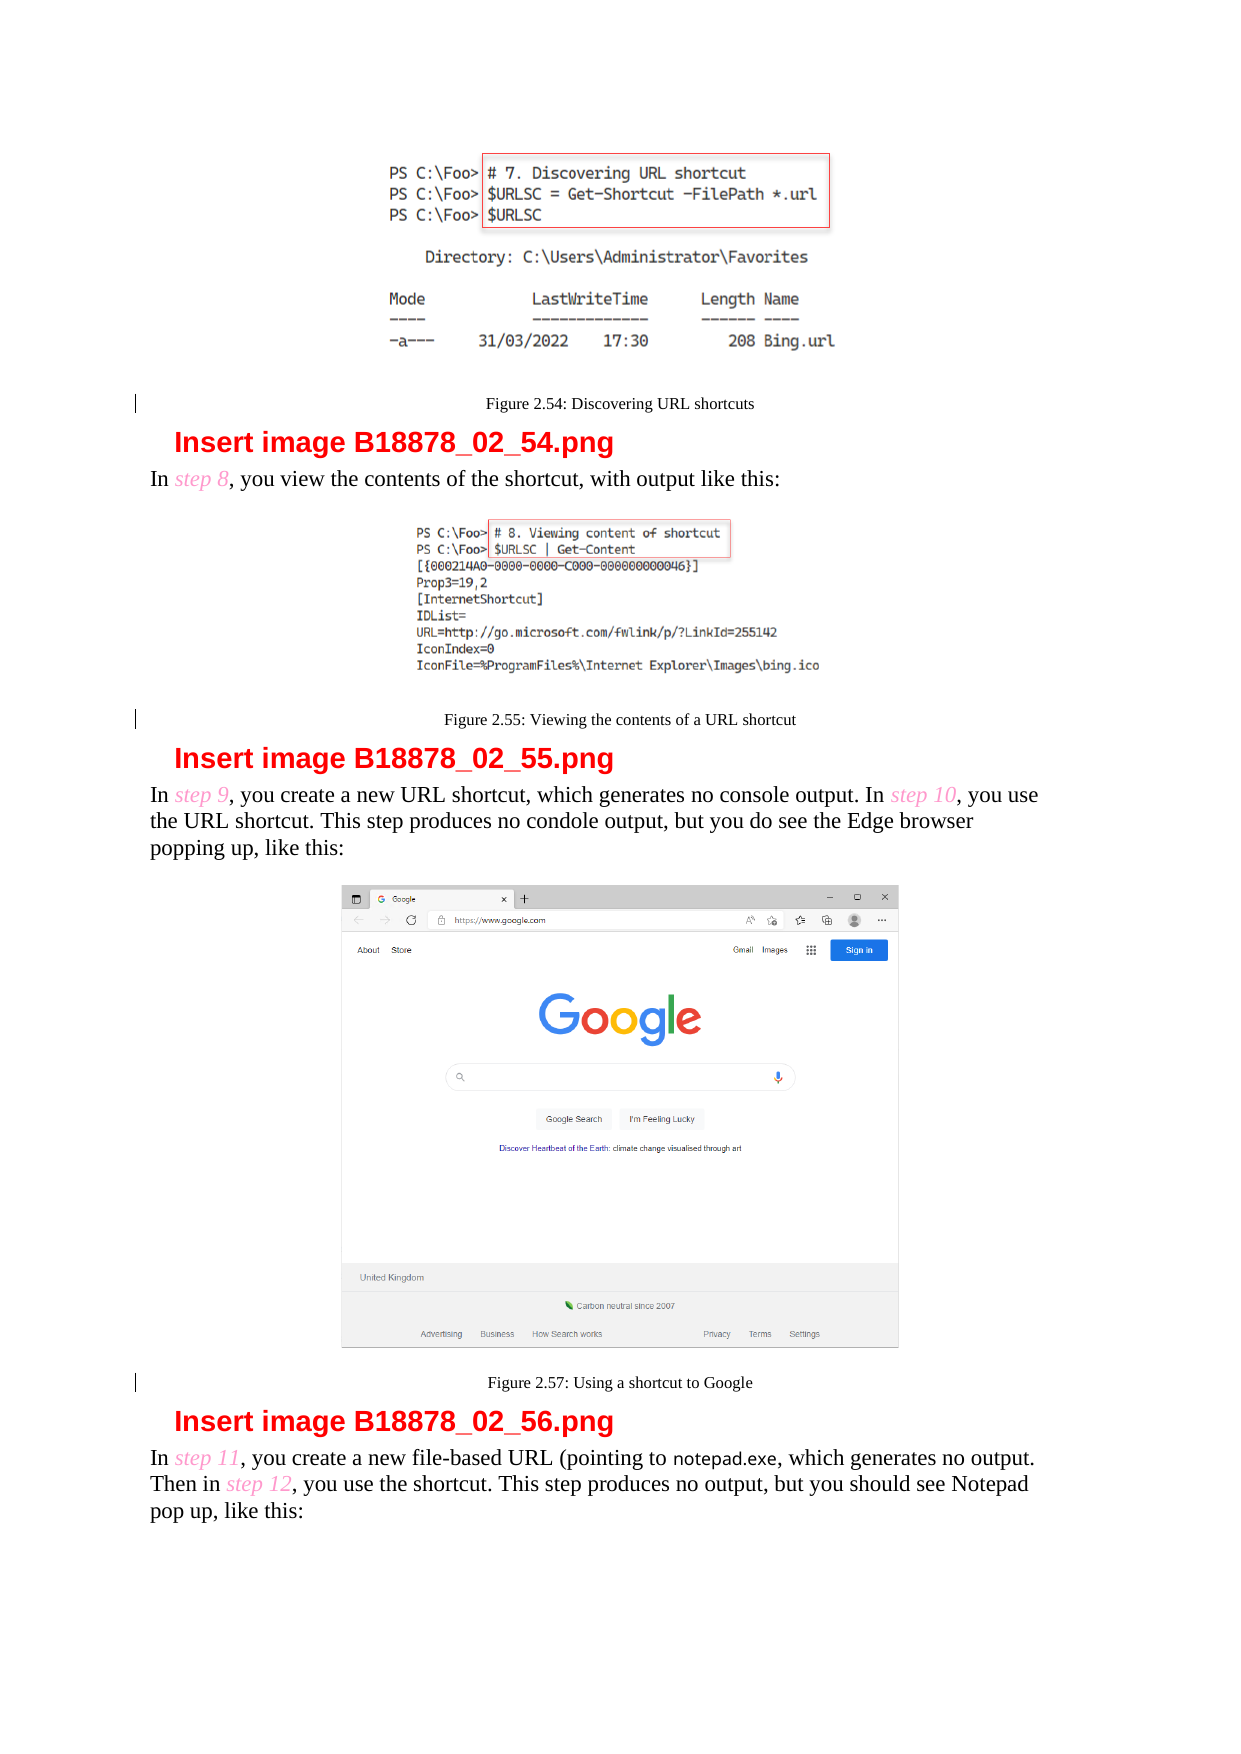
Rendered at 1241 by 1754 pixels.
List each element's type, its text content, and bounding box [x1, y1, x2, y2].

list In step 9, you create a new URL shortcut, which generates no console output. In step 10, you use the URL shortcut. This step produces no condole output, but you do see the Edge browser popping up, like this: [150, 781, 1053, 860]
text Figure 2.54: Discovering URL shortcuts [150, 394, 1090, 413]
text Figure 2.57: Using a shortcut to Google [150, 1372, 1090, 1392]
picture [341, 885, 899, 1348]
list Insert image B18878_02_55.png [150, 741, 1053, 774]
picture [407, 516, 833, 685]
list Insert image B18878_02_54.png [150, 425, 1053, 459]
text Figure 2.55: Viewing the contents of a URL shortcut [150, 709, 1090, 728]
list Insert image B18878_02_56.png [150, 1404, 1053, 1438]
list In step 8, you view the contents of the shortcut, with output like this: [150, 465, 1053, 491]
list In step 11, you create a new file-based URL (pointing to notepad.exe, which generates no output. Then in step 12, you use the shortcut. This step produces no output, but you should see Notepad pop up, like this: [150, 1444, 1053, 1523]
picture [376, 150, 864, 369]
